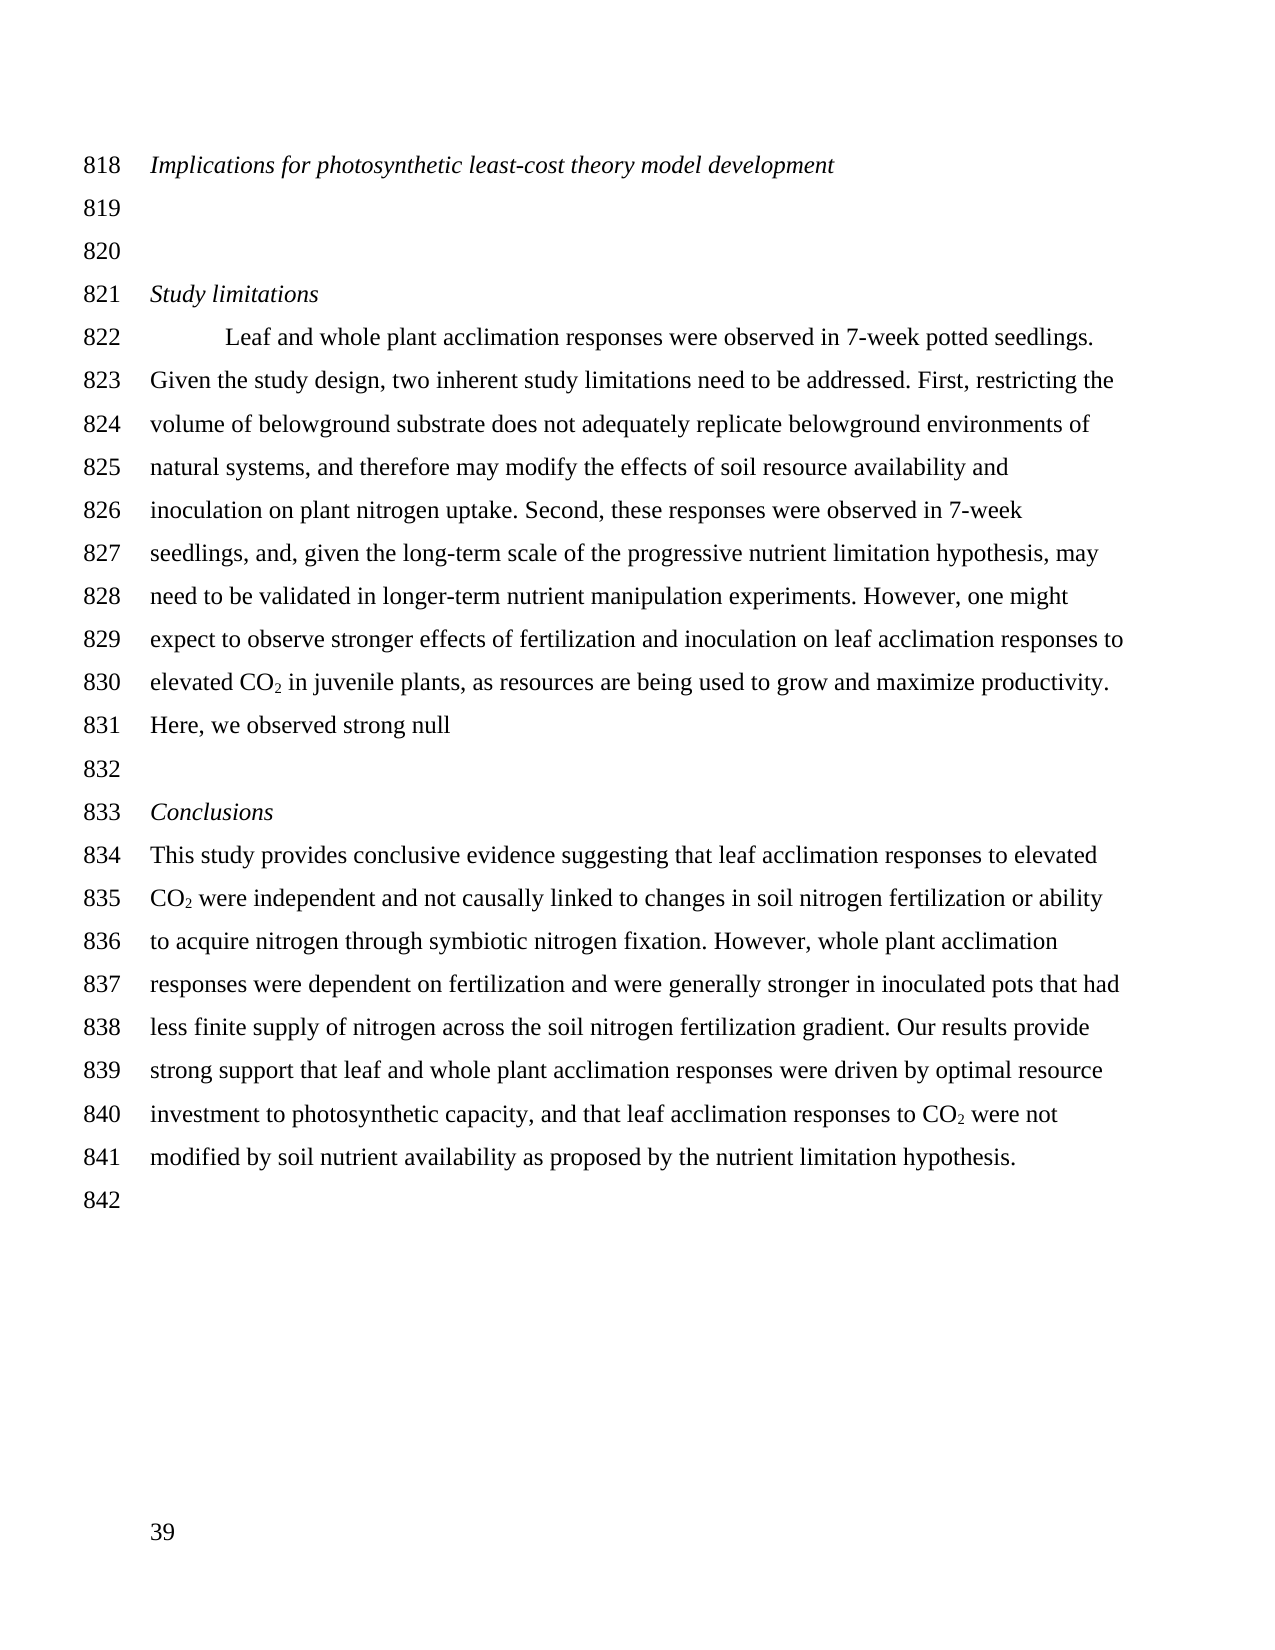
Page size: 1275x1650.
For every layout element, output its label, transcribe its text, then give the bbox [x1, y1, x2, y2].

text This study provides conclusive evidence suggesting that leaf acclimation responses to elevated CO2 were independent and not causally linked to changes in soil nitrogen fertilization or ability to acquire nitrogen through symbiotic nitrogen fixation. However, whole plant acclimation responses were dependent on fertilization and were generally stronger in inoculated pots that had less finite supply of nitrogen across the soil nitrogen fertilization gradient. Our results provide strong support that leaf and whole plant acclimation responses were driven by optimal resource investment to photosynthetic capacity, and that leaf acclimation responses to CO2 were not modified by soil nutrient availability as proposed by the nutrient limitation hypothesis. [150, 840, 1125, 1171]
text Implications for photosynthetic least-cost theory model development [150, 150, 1125, 179]
text Leaf and whole plant acclimation responses were observed in 7-week potted seedlings. Given the study design, two inherent study limitations need to be addressed. First, restricting the volume of belowground substrate does not adequately replicate belowground environments of natural systems, and therefore may modify the effects of soil resource availability and inoculation on plant nitrogen uptake. Second, these responses were observed in 7-week seedlings, and, given the long-term scale of the progressive nutrient limitation hypothesis, may need to be validated in longer-term nutrient manipulation experiments. However, one might expect to observe stronger effects of fertilization and inoculation on leaf acclimation responses to elevated CO2 in juvenile plants, as resources are being used to grow and maximize productivity. Here, we observed strong null [150, 322, 1125, 739]
text Study limitations [150, 279, 1125, 308]
text Conclusions [150, 797, 1125, 826]
